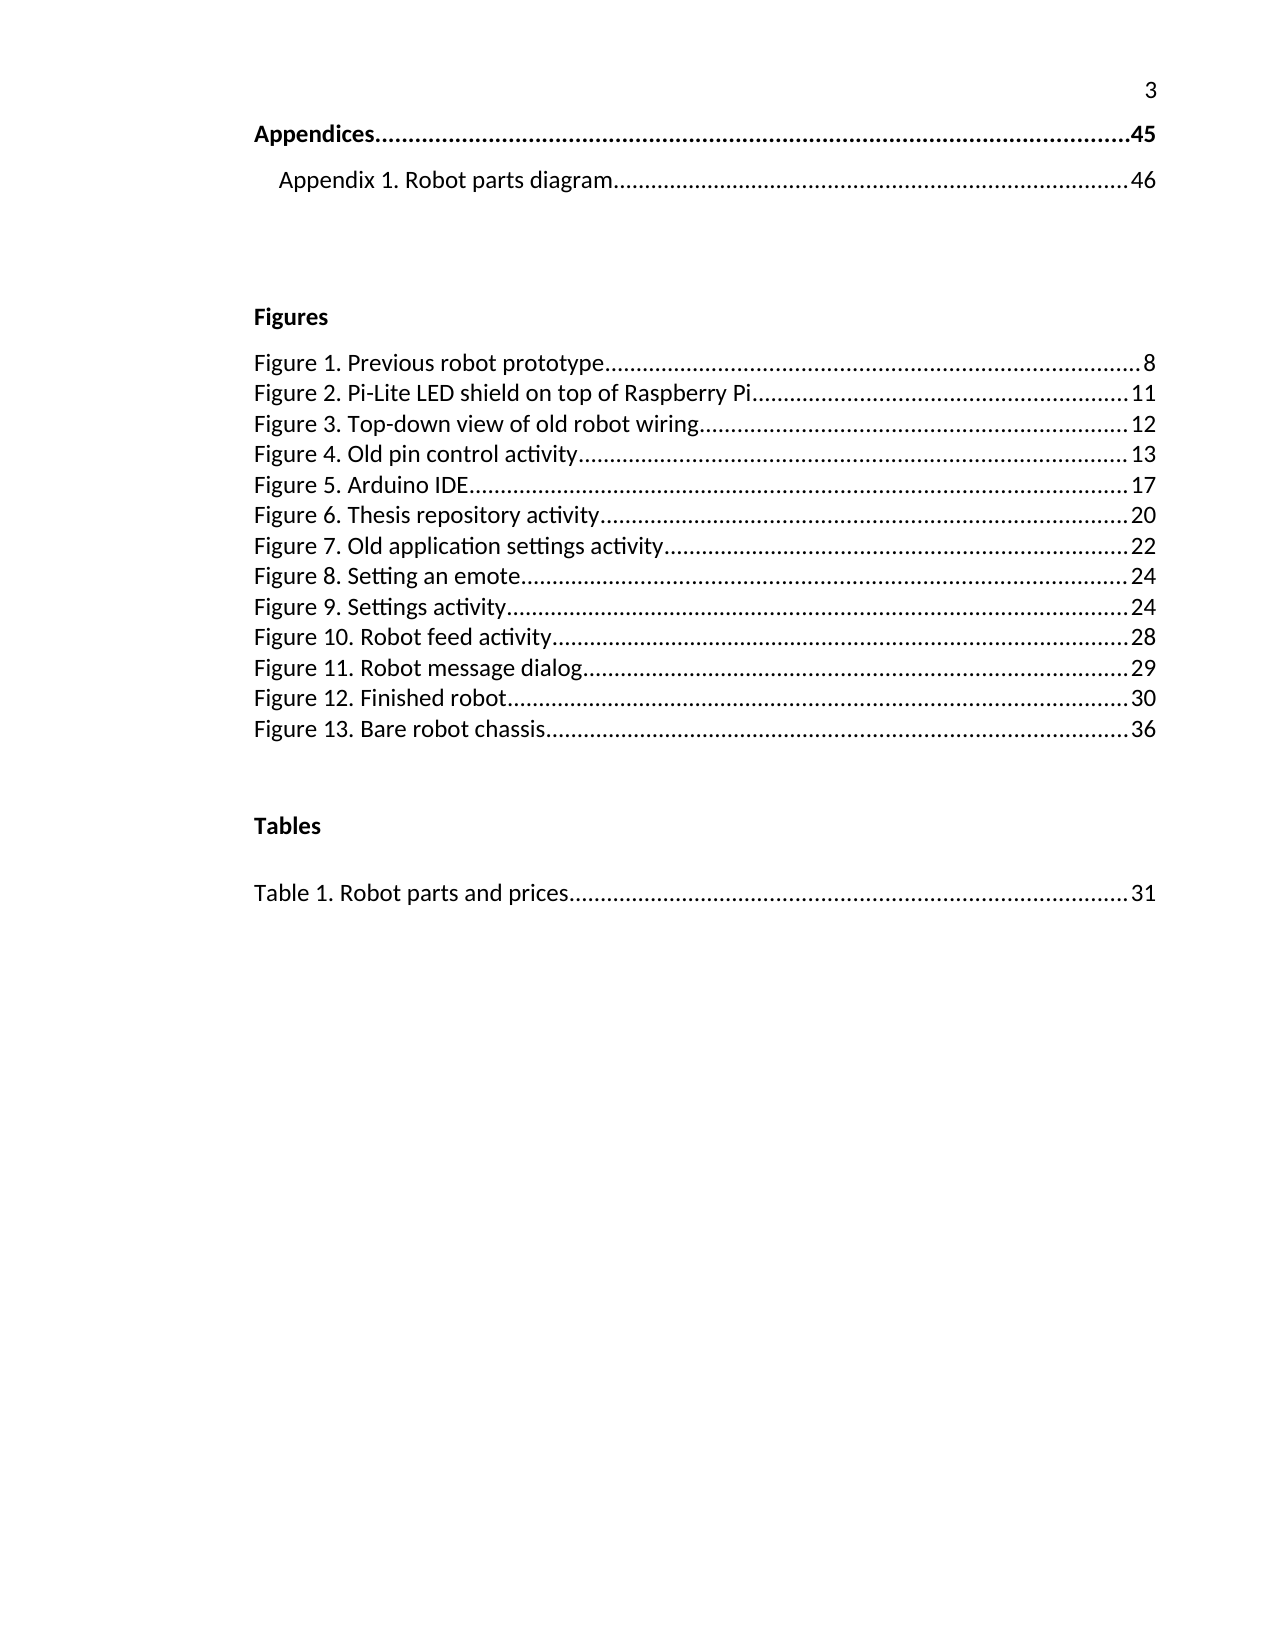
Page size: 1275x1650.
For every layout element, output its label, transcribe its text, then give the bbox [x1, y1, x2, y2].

text Tables [254, 810, 1157, 841]
text Figure 2. Pi-Lite LED shield on top of Raspberry Pi 11 [254, 377, 1157, 408]
text Figure 10. Robot feed activity 28 [254, 622, 1157, 652]
text Figure 7. Old application settings activity 22 [254, 530, 1157, 561]
text Figures [254, 301, 1157, 332]
text Figure 8. Setting an emote 24 [254, 561, 1157, 591]
text Figure 6. Thesis repository activity 20 [254, 499, 1157, 530]
text Figure 3. Top-down view of old robot wiring 12 [254, 408, 1157, 438]
text Figure 4. Old pin control activity 13 [254, 438, 1157, 469]
text Figure 11. Robot message dialog 29 [254, 652, 1157, 683]
text Table 1. Robot parts and prices 31 [254, 877, 1157, 907]
text Figure 9. Settings activity 24 [254, 591, 1157, 622]
text Figure 1. Previous robot prototype 8 [254, 347, 1157, 377]
text Figure 13. Bare robot chassis 36 [254, 713, 1157, 744]
text Figure 5. Arduino IDE 17 [254, 469, 1157, 499]
text Figure 12. Finished robot 30 [254, 683, 1157, 713]
